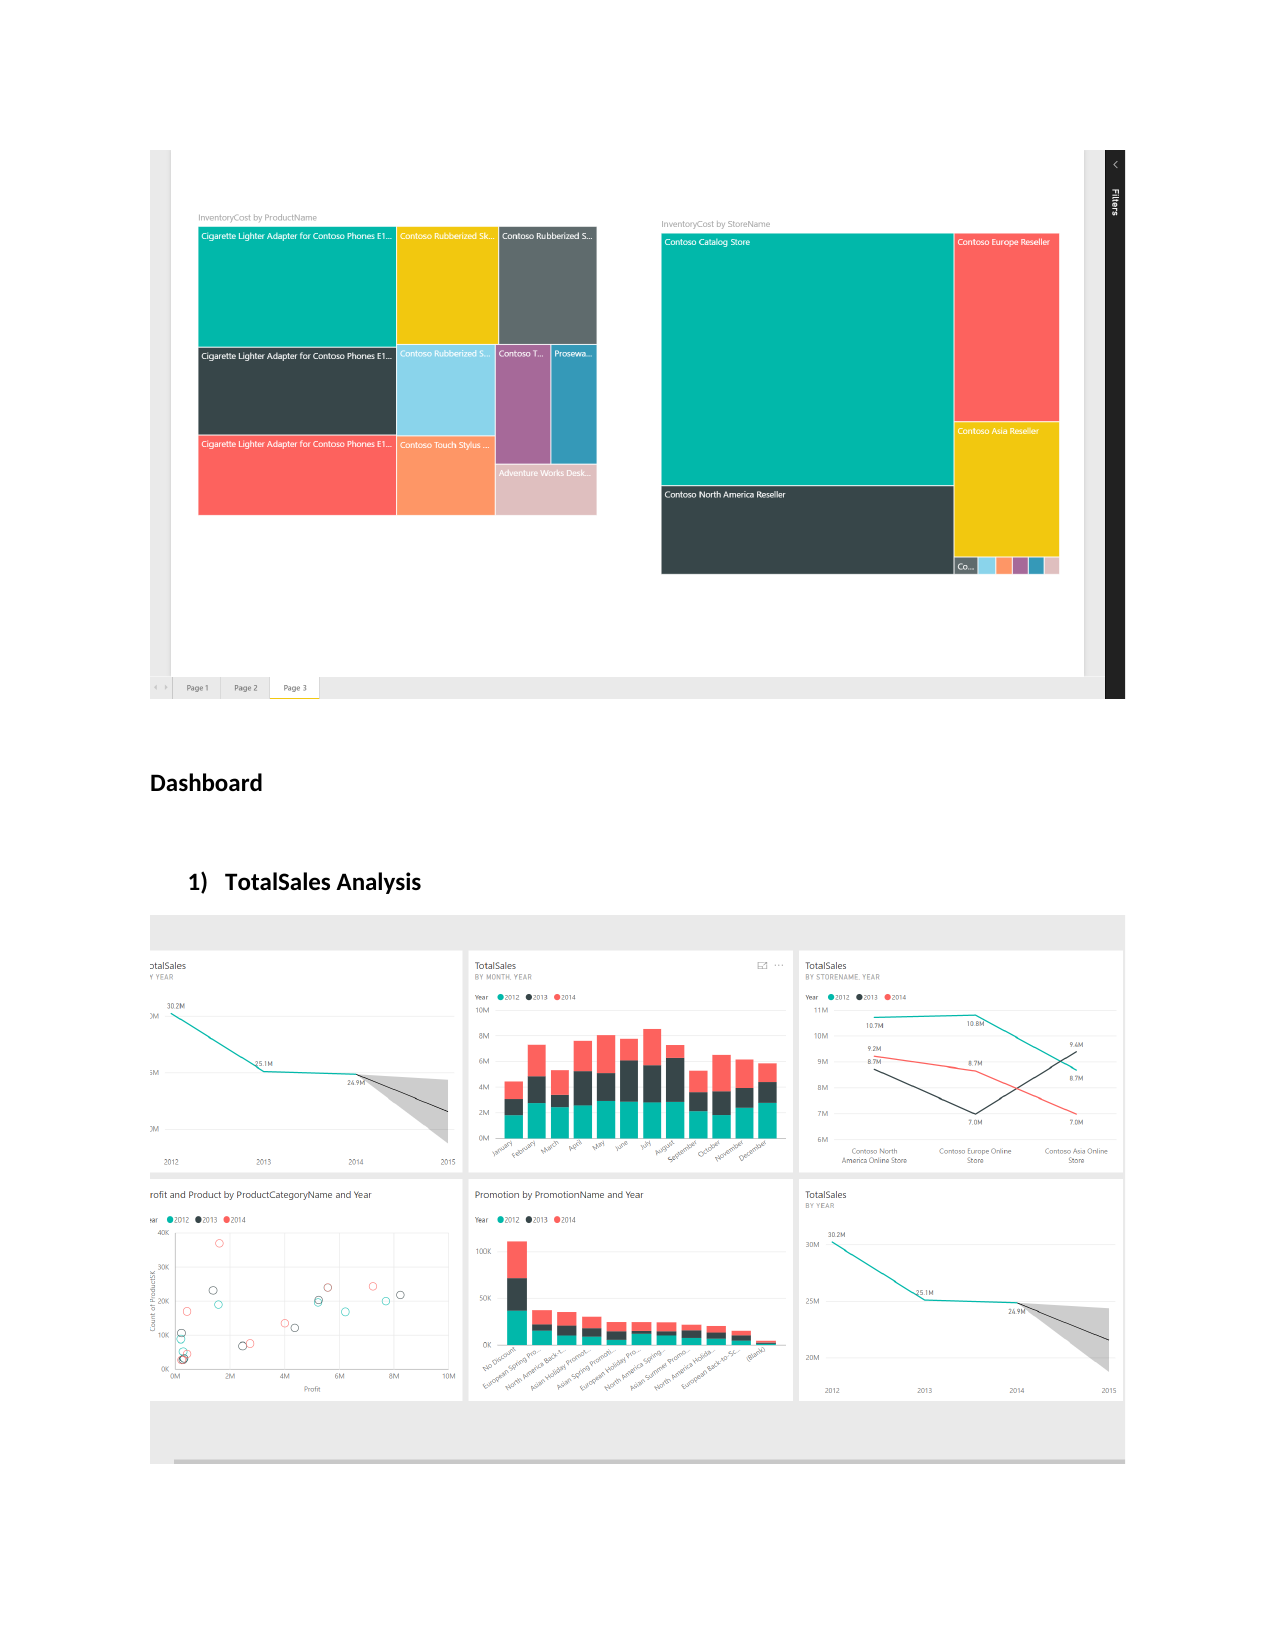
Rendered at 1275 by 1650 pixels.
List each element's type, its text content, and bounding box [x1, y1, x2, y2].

text Dashboard [150, 767, 1125, 797]
picture [150, 915, 1125, 1464]
picture [150, 150, 1125, 699]
list TotalSales Analysis [187, 866, 1125, 897]
